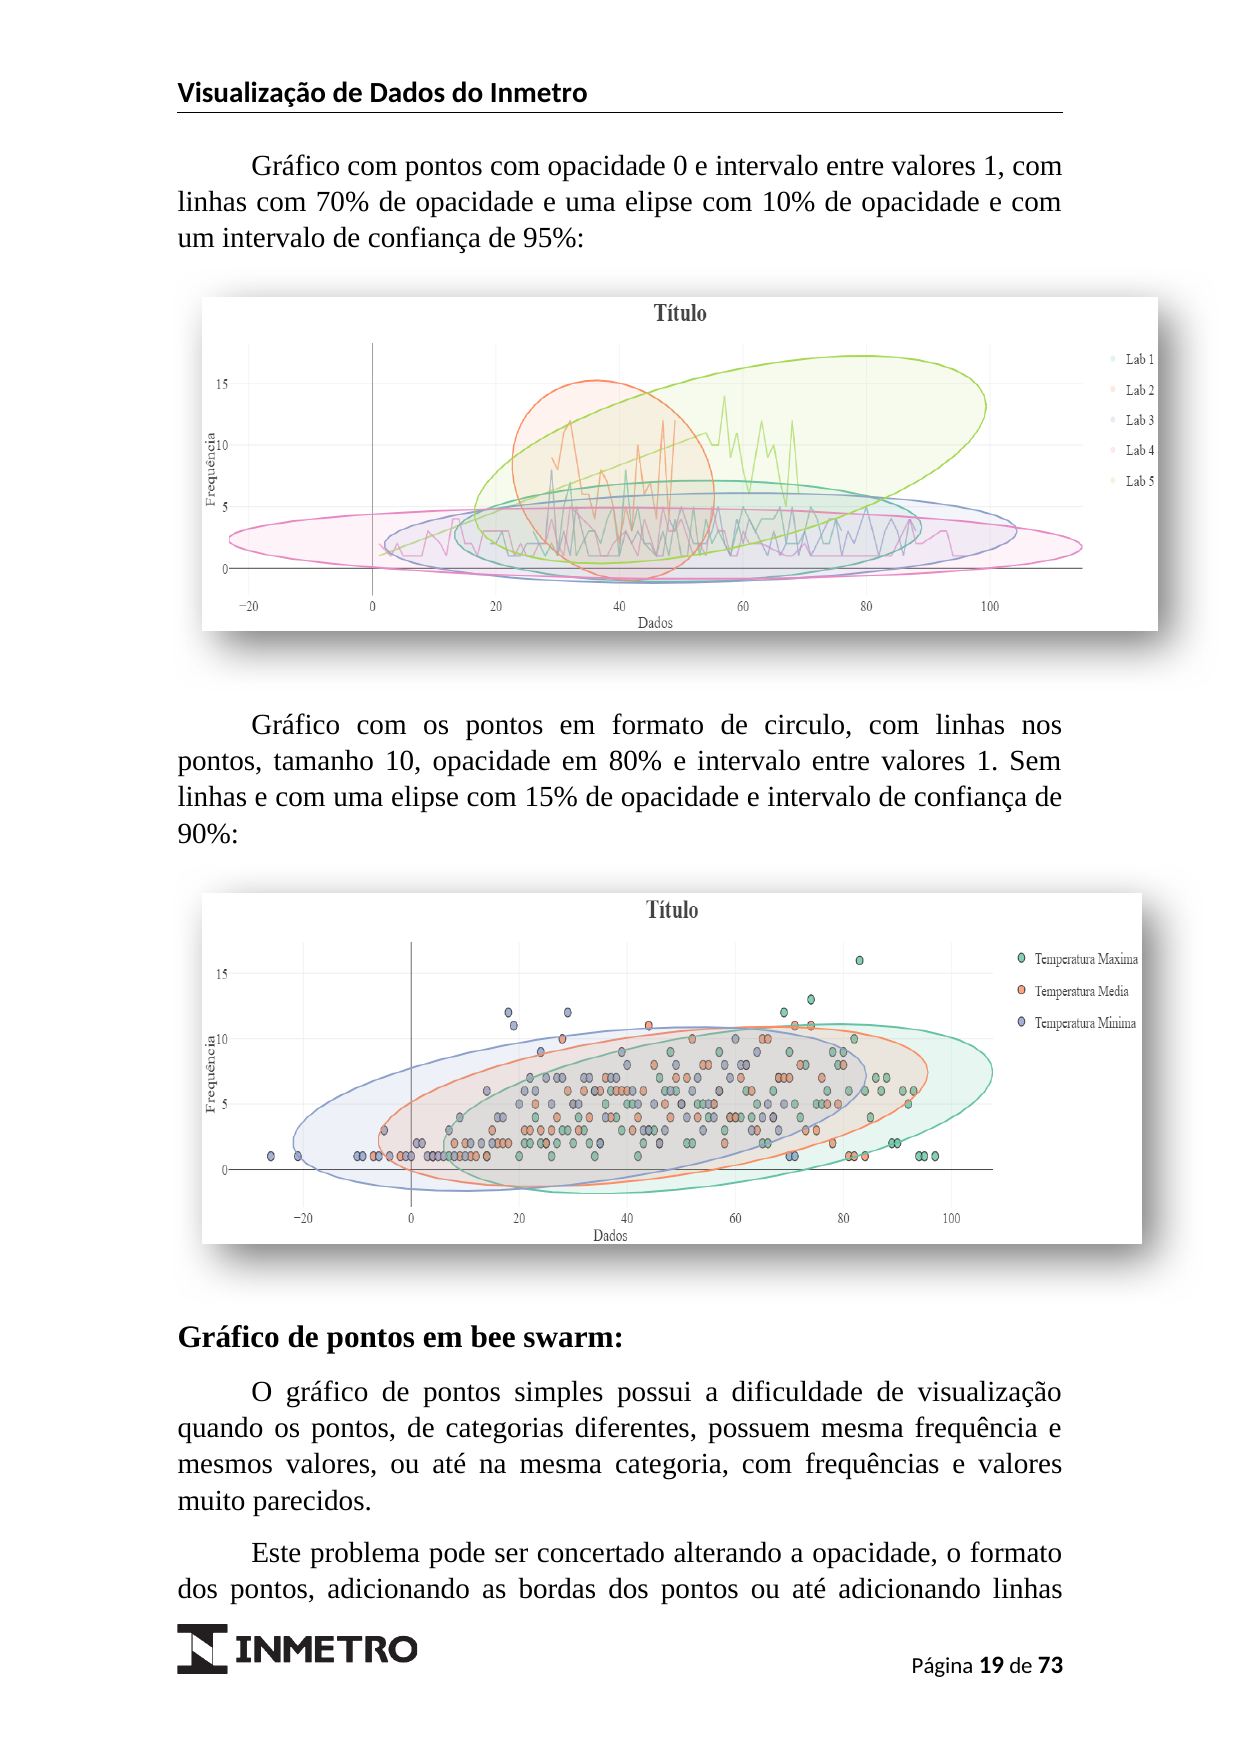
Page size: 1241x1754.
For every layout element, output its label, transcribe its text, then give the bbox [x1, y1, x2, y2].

text Gráfico com os pontos em formato de circulo, com linhas nos pontos, tamanho 10, opacidade em 80% e intervalo entre valores 1. Sem linhas e com uma elipse com 15% de opacidade e intervalo de confiança de 90%: [177, 707, 1063, 849]
picture [177, 1624, 418, 1674]
picture [202, 297, 1158, 631]
picture [202, 893, 1142, 1244]
text O gráfico de pontos simples possui a dificuldade de visualização quando os pontos, de categorias diferentes, possuem mesma frequência e mesmos valores, ou até na mesma categoria, com frequências e valores muito parecidos. [177, 1374, 1063, 1516]
text Gráfico de pontos em bee swarm: [177, 1319, 1063, 1355]
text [177, 1535, 1063, 1605]
text Gráfico com pontos com opacidade 0 e intervalo entre valores 1, com linhas com 70% de opacidade e uma elipse com 10% de opacidade e com um intervalo de confiança de 95%: [177, 148, 1063, 253]
